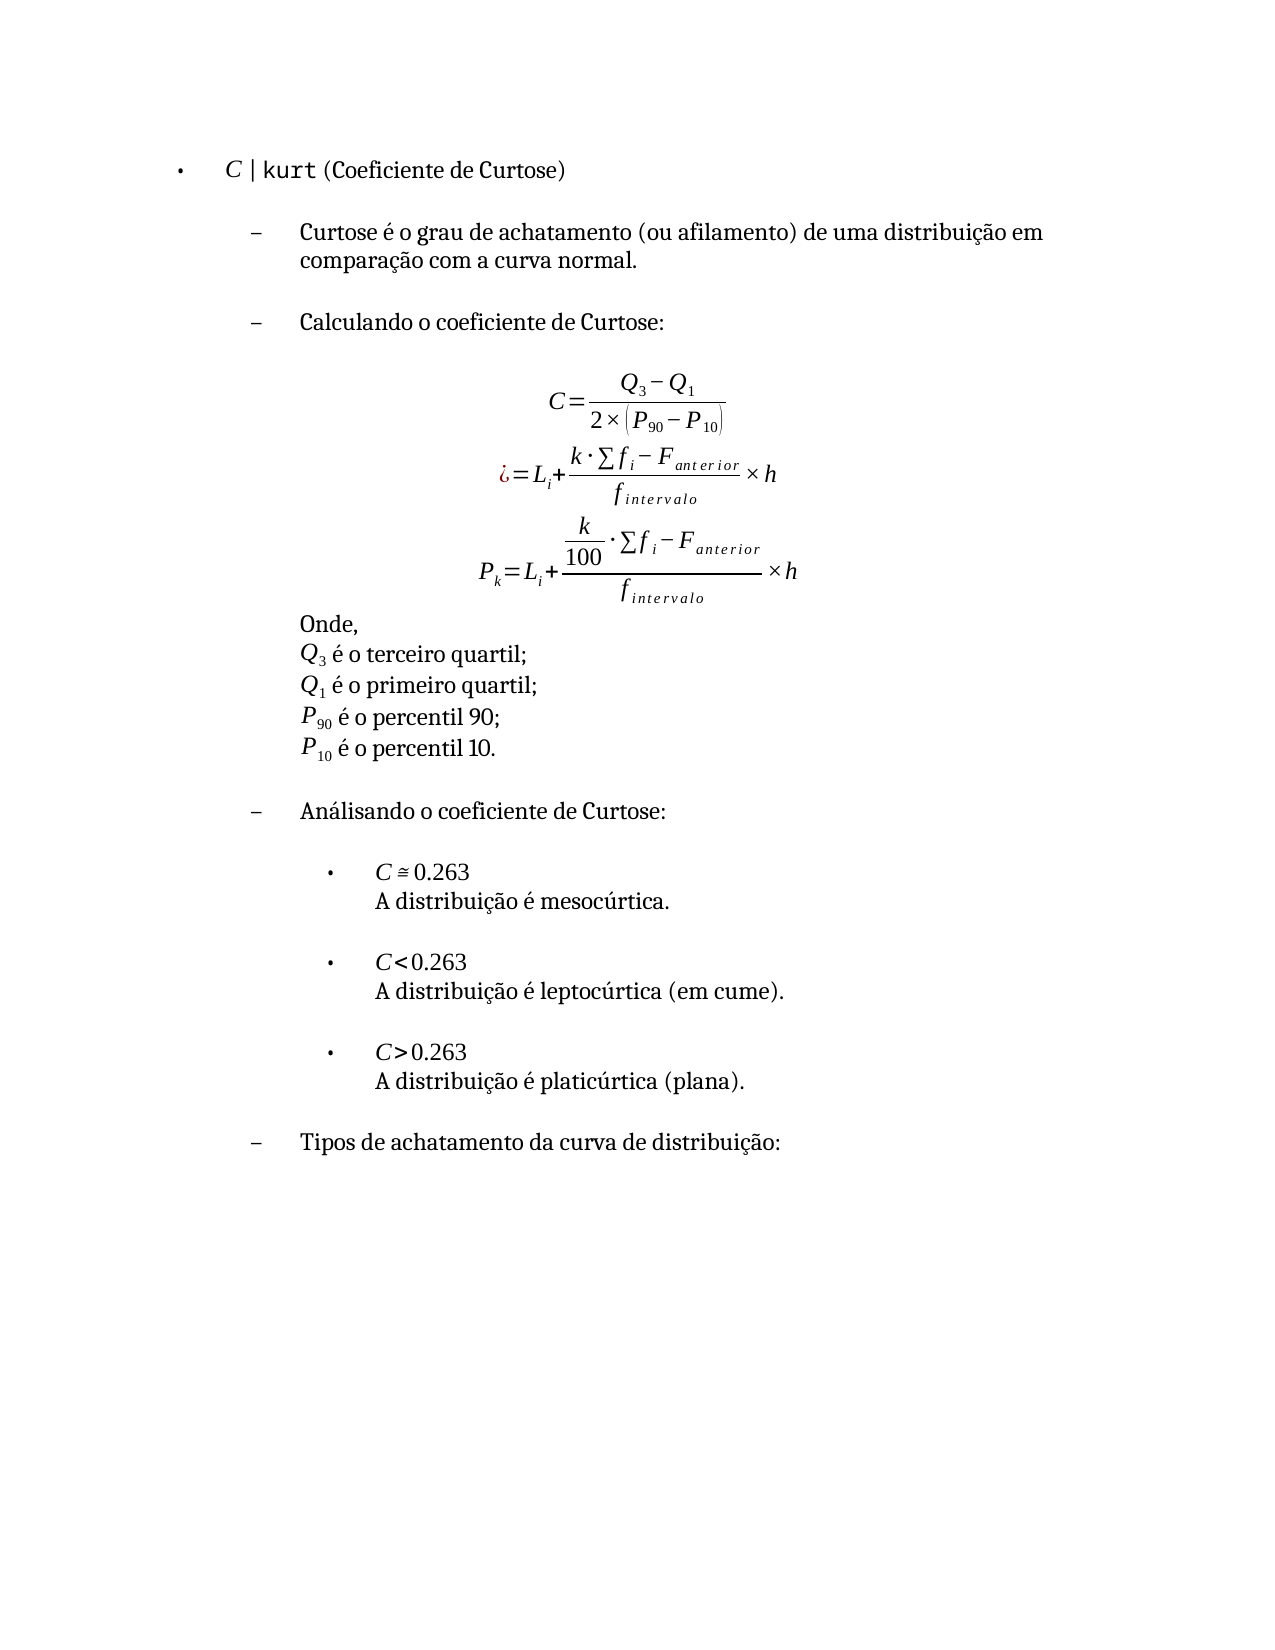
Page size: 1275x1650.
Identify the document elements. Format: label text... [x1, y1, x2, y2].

list Tipos de achatamento da curva de distribuição: [250, 1128, 1125, 1186]
list A distribuição é mesocúrtica. [325, 858, 1125, 944]
list Onde, é o terceiro quartil; é o primeiro quartil; é o percentil 90; é o percentil 10. [250, 610, 1125, 793]
list A distribuição é platicúrtica (plana). [325, 1038, 1125, 1124]
list | kurt (Coeficiente de Curtose) [175, 154, 1125, 214]
list Calculando o coeficiente de Curtose: [250, 307, 1125, 365]
list Curtose é o grau de achatamento (ou afilamento) de uma distribuição em comparação com a curva normal. [250, 217, 1125, 304]
list Análisando o coeficiente de Curtose: [250, 797, 1125, 854]
list A distribuição é leptocúrtica (em cume). [325, 948, 1125, 1034]
